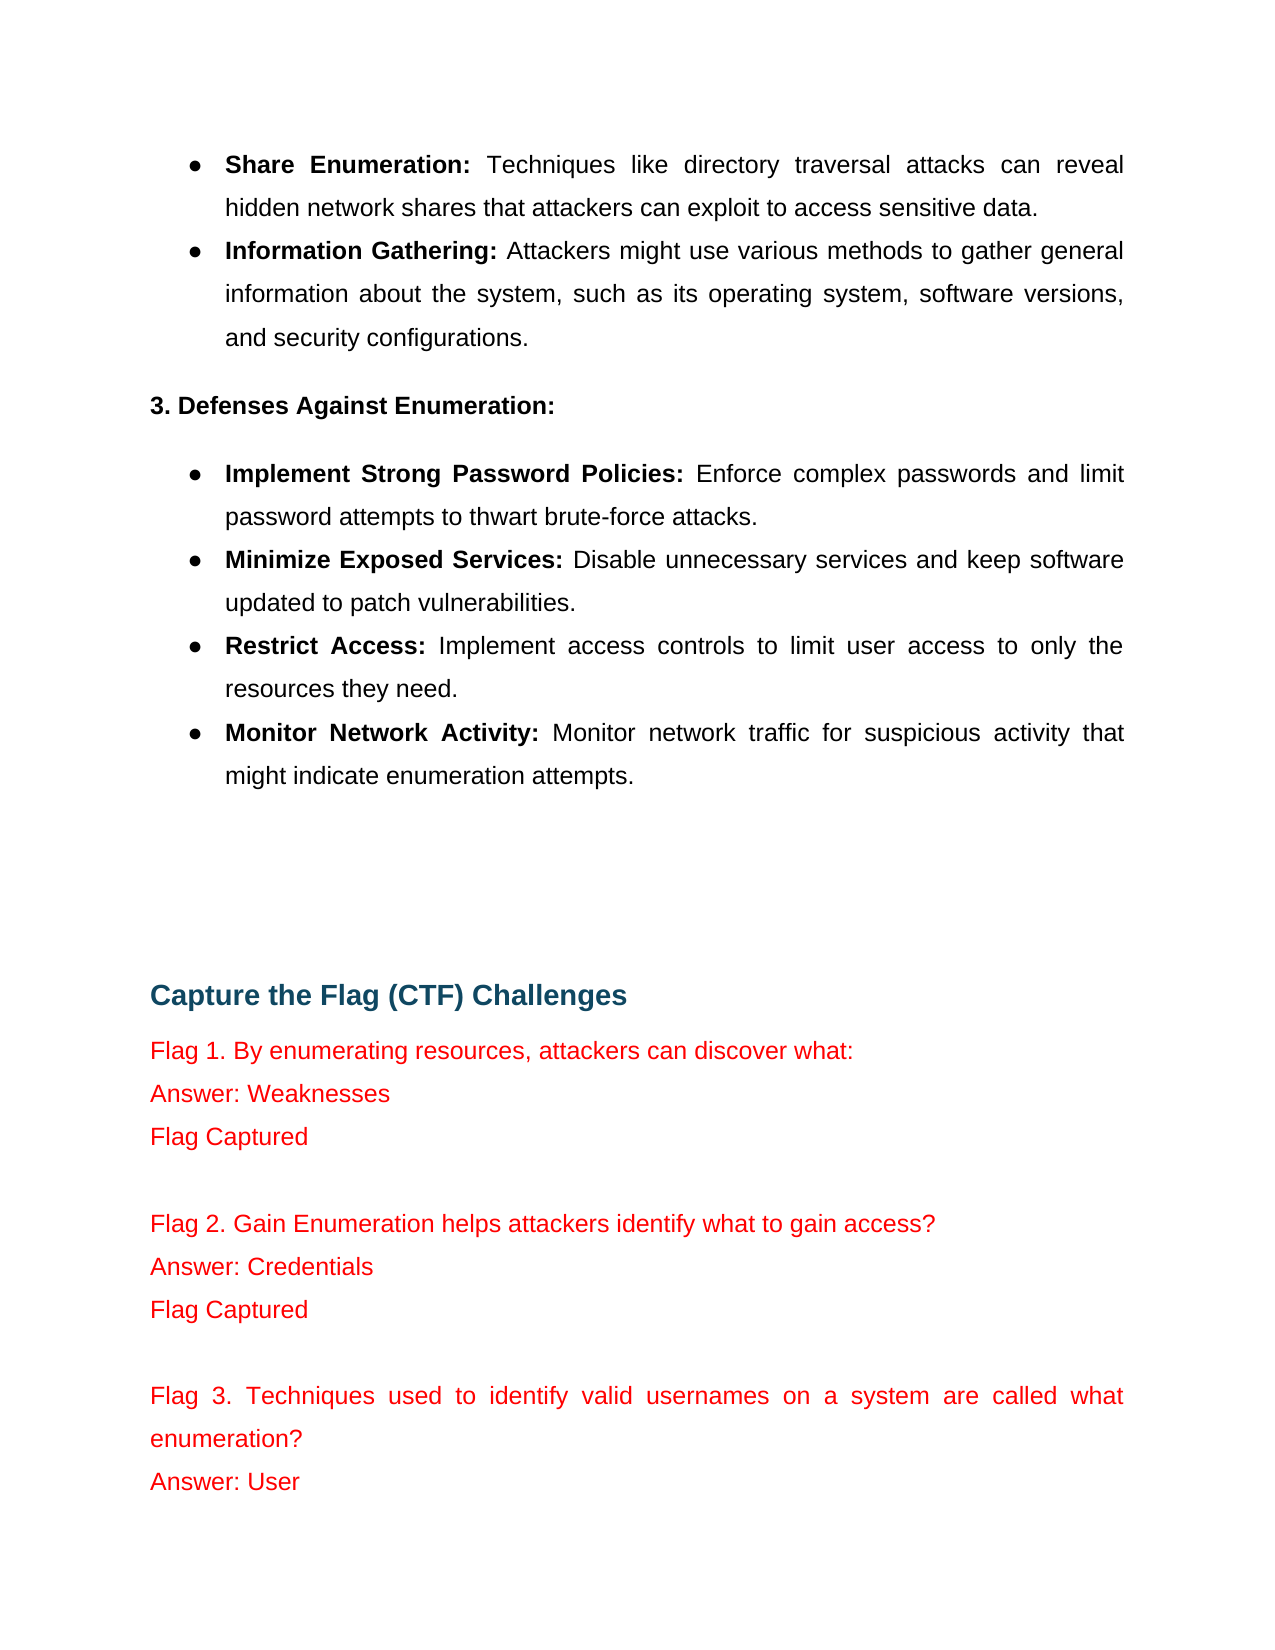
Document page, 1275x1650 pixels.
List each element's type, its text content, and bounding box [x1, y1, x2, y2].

list Minimize Exposed Services: Disable unnecessary services and keep software updated to patch vulnerabilities. [187, 545, 1125, 617]
text Answer: User [150, 1467, 1125, 1496]
list Restrict Access: Implement access controls to limit user access to only the resources they need. [187, 631, 1125, 703]
text Answer: Credentials [150, 1252, 1125, 1281]
text Flag 1. By enumerating resources, attackers can discover what: [150, 1036, 1125, 1065]
text Answer: Weaknesses [150, 1079, 1125, 1108]
list Share Enumeration: Techniques like directory traversal attacks can reveal hidden network shares that attackers can exploit to access sensitive data. [187, 150, 1125, 222]
list Monitor Network Activity: Monitor network traffic for suspicious activity that might indicate enumeration attempts. [187, 717, 1125, 789]
text 3. Defenses Against Enumeration: [150, 391, 1125, 419]
text Flag 3. Techniques used to identify valid usernames on a system are called what enumeration? [150, 1381, 1125, 1453]
text Flag 2. Gain Enumeration helps attackers identify what to gain access? [150, 1209, 1125, 1237]
subtitle Capture the Flag (CTF) Challenges [150, 977, 1125, 1011]
list Implement Strong Password Policies: Enforce complex passwords and limit password attempts to thwart brute-force attacks. [187, 459, 1125, 531]
text Flag Captured [150, 1122, 1125, 1151]
list Information Gathering: Attackers might use various methods to gather general information about the system, such as its operating system, software versions, and security configurations. [187, 236, 1125, 351]
text Flag Captured [150, 1295, 1125, 1324]
